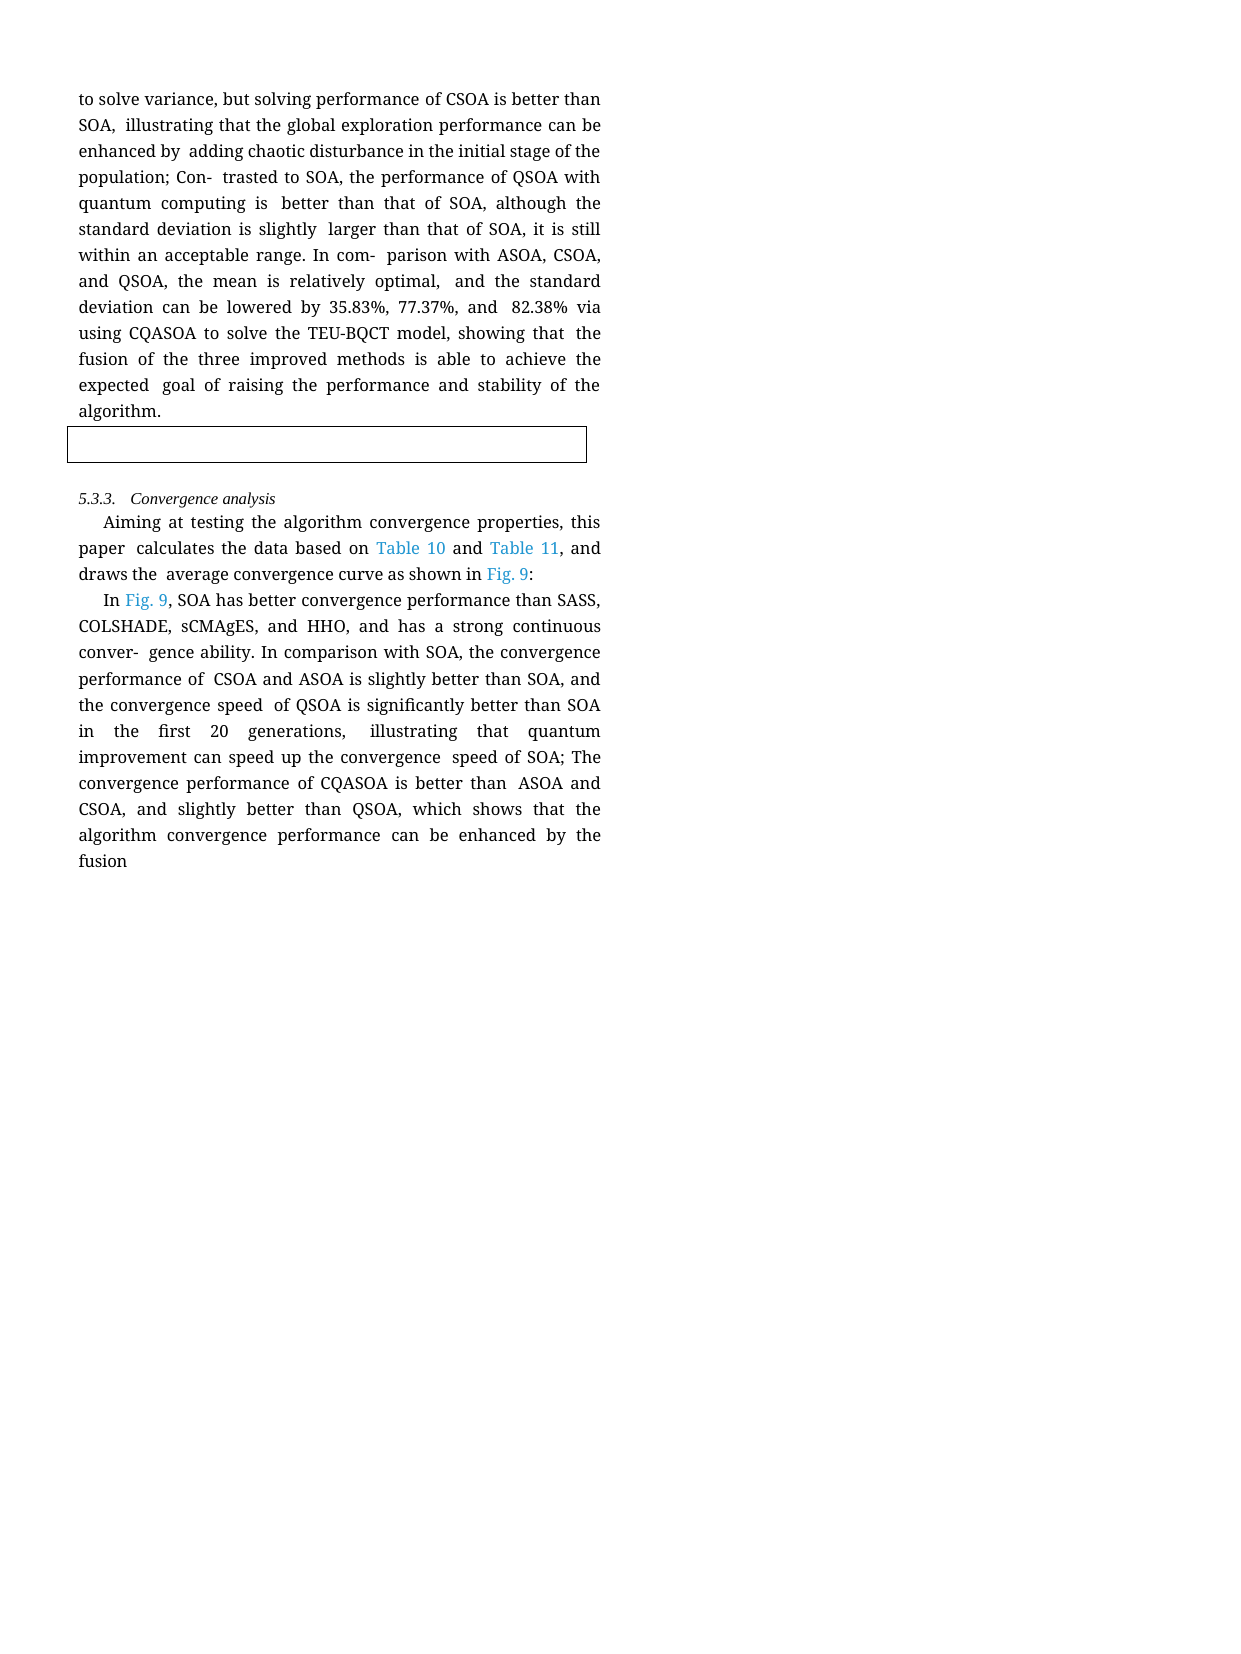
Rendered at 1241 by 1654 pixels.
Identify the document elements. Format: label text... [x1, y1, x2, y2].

table_header [68, 427, 586, 462]
text In Fig. 9, SOA has better convergence performance than SASS, COLSHADE, sCMAgES, and HHO, and has a strong continuous conver- gence ability. In comparison with SOA, the convergence performance of CSOA and ASOA is slightly better than SOA, and the convergence speed of QSOA is significantly better than SOA in the first 20 generations, illustrating that quantum improvement can speed up the convergence speed of SOA; The convergence performance of CQASOA is better than ASOA and CSOA, and slightly better than QSOA, which shows that the algorithm convergence performance can be enhanced by the fusion [78, 589, 601, 872]
text Aiming at testing the algorithm convergence properties, this paper calculates the data based on Table 10 and Table 11, and draws the average convergence curve as shown in Fig. 9: [78, 511, 601, 586]
list Convergence analysis [78, 489, 605, 508]
text to solve variance, but solving performance of CSOA is better than SOA, illustrating that the global exploration performance can be enhanced by adding chaotic disturbance in the initial stage of the population; Con- trasted to SOA, the performance of QSOA with quantum computing is better than that of SOA, although the standard deviation is slightly larger than that of SOA, it is still within an acceptable range. In com- parison with ASOA, CSOA, and QSOA, the mean is relatively optimal, and the standard deviation can be lowered by 35.83%, 77.37%, and 82.38% via using CQASOA to solve the TEU-BQCT model, showing that the fusion of the three improved methods is able to achieve the expected goal of raising the performance and stability of the algorithm. [78, 87, 601, 423]
